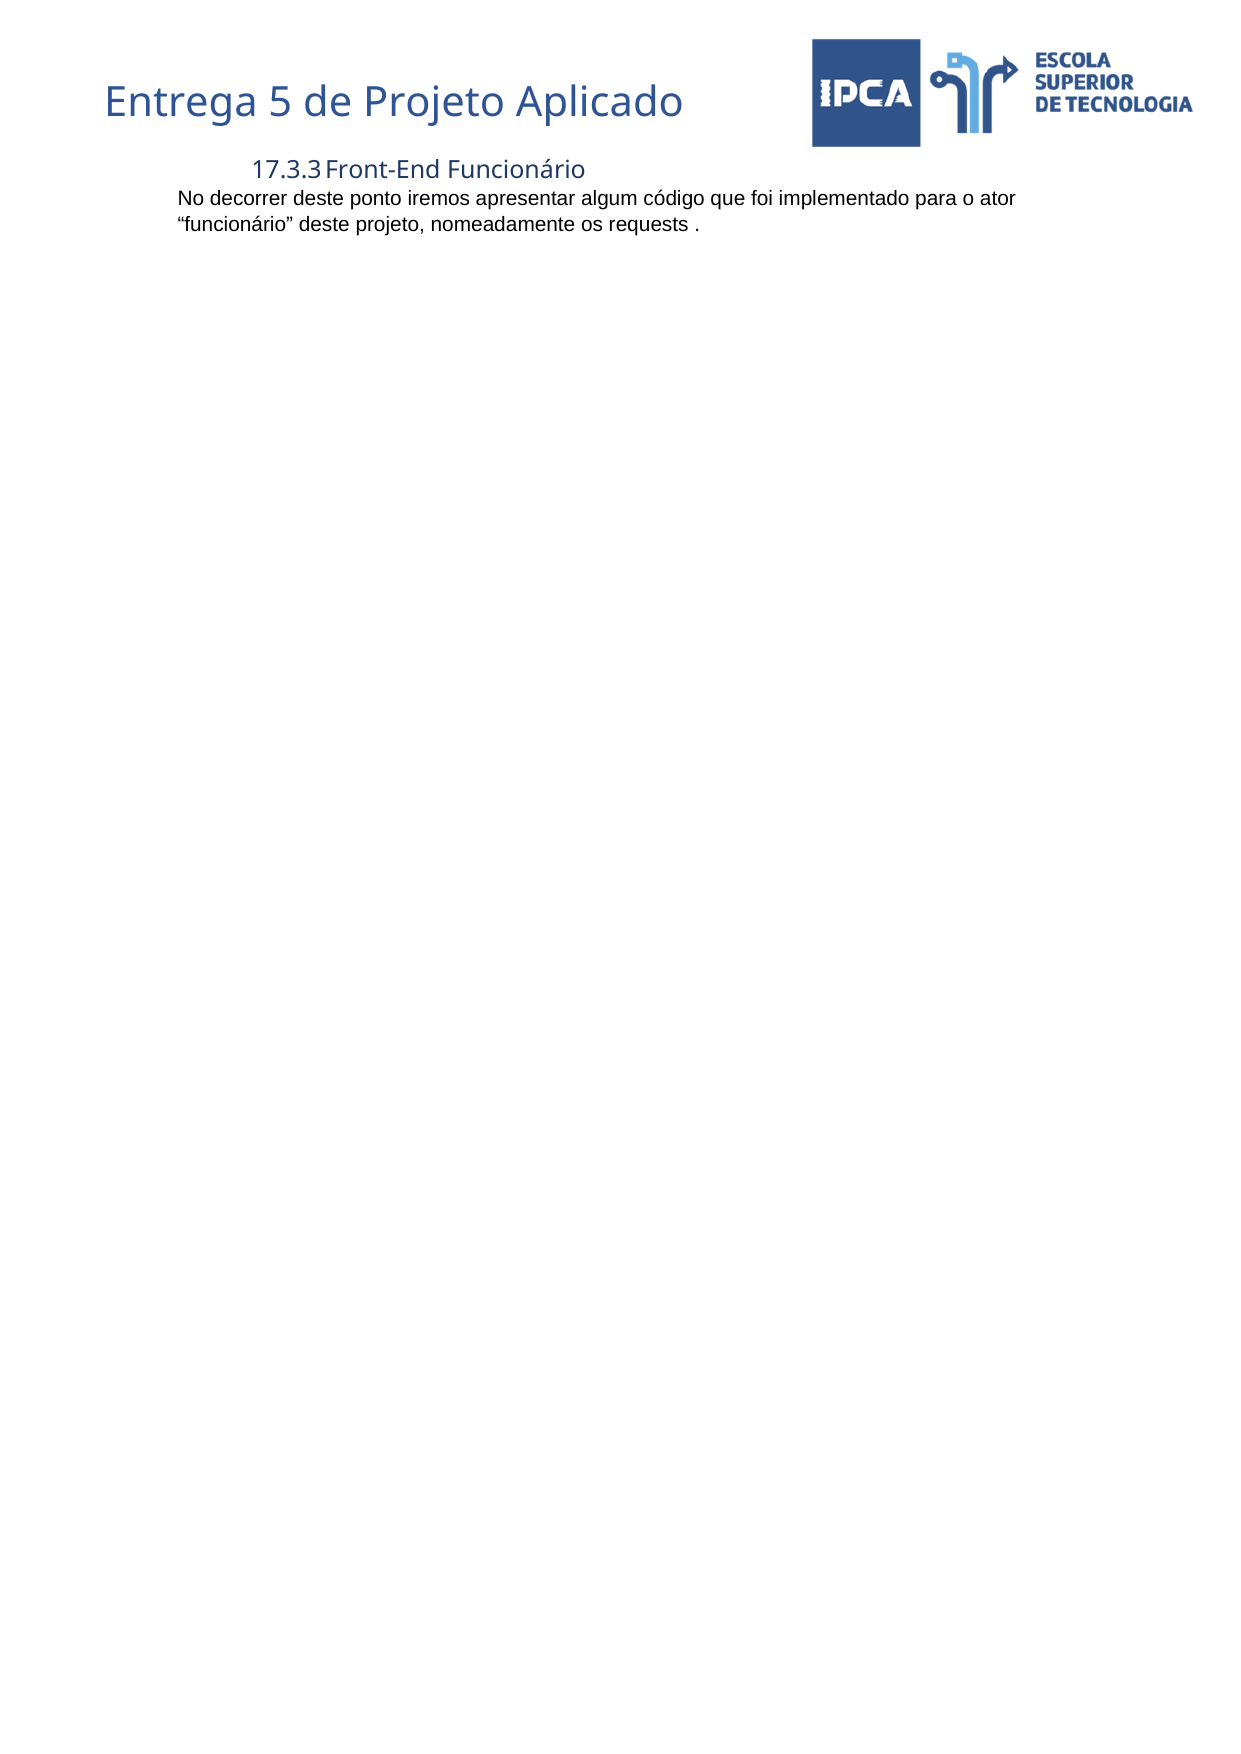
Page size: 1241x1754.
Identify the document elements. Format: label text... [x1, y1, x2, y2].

text No decorrer deste ponto iremos apresentar algum código que foi implementado para o ator “funcionário” deste projeto, nomeadamente os requests . [177, 186, 1063, 236]
subtitle 17.3.3 Front-End Funcionário [177, 152, 1063, 186]
picture [791, 0, 1213, 251]
